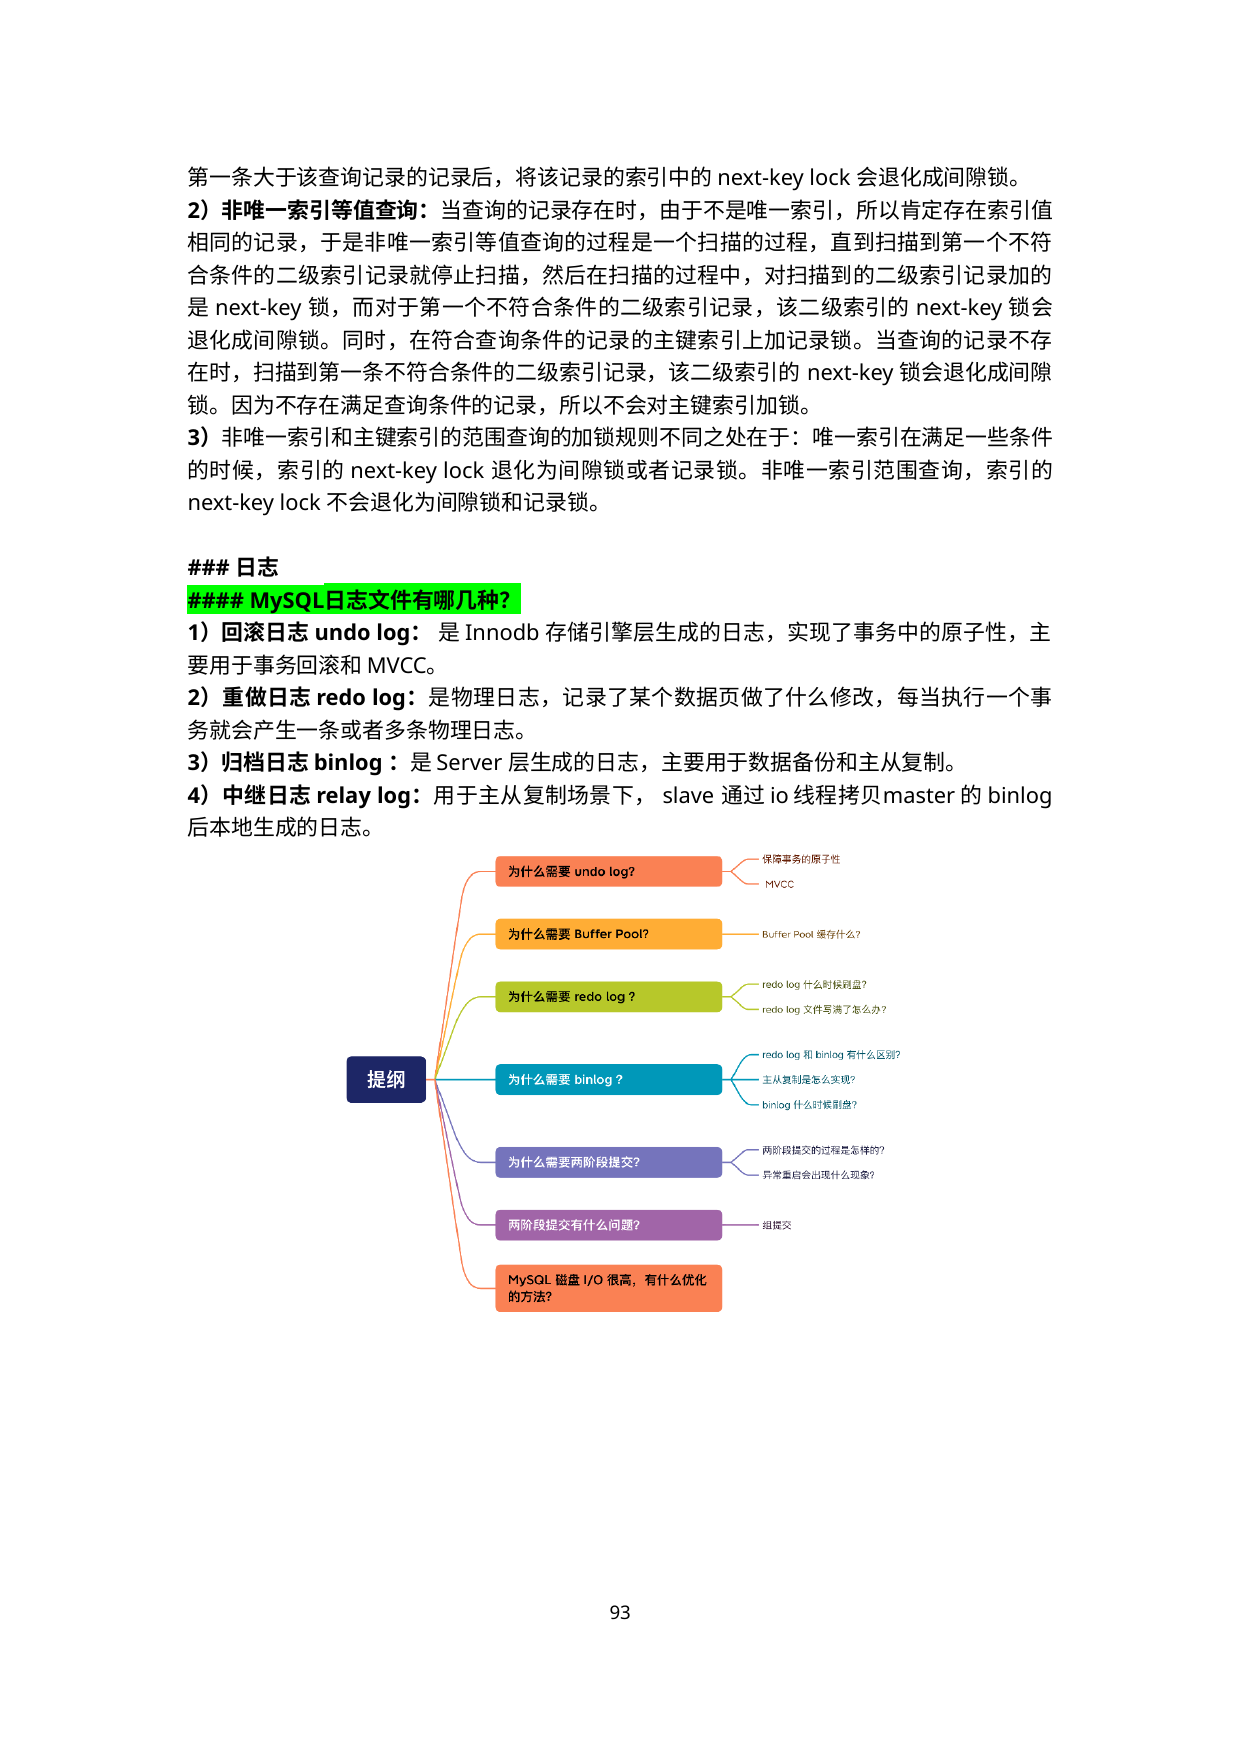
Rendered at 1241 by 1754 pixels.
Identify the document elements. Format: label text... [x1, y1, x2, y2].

text 2）重做日志redo log：是物理⽇志，记录了某个数据⻚做了什么修改，每当执⾏⼀个事务就会产⽣⼀条或者多条物理⽇志。 [187, 680, 1053, 745]
picture [326, 842, 914, 1315]
text 4）中继⽇志relay log：⽤于主从复制场景下， slave 通过io线程拷⻉master的 binlog 后本地⽣成的⽇志。 [187, 777, 1053, 842]
text 3）归档⽇志binlog ：是Server 层⽣成的⽇志，主要⽤于数据备份和主从复制。 [187, 745, 1053, 777]
text 3）非唯一索引和主键索引的范围查询的加锁规则不同之处在于：唯一索引在满足一些条件的时候，索引的 next-key lock 退化为间隙锁或者记录锁。非唯一索引范围查询，索引的 next-key lock 不会退化为间隙锁和记录锁。 [187, 420, 1053, 517]
text 1）回滚日志undo log： 是 Innodb 存储引擎层⽣成的⽇志，实现了事务中的原⼦性，主要⽤于事务回滚和MVCC。 [187, 615, 1053, 680]
text 2）非唯一索引等值查询：当查询的记录存在时，由于不是唯一索引，所以肯定存在索引值相同的记录，于是非唯一索引等值查询的过程是一个扫描的过程，直到扫描到第一个不符合条件的二级索引记录就停止扫描，然后在扫描的过程中，对扫描到的二级索引记录加的是 next-key 锁，而对于第一个不符合条件的二级索引记录，该二级索引的 next-key 锁会退化成间隙锁。同时，在符合查询条件的记录的主键索引上加记录锁。当查询的记录不存在时，扫描到第一条不符合条件的二级索引记录，该二级索引的 next-key 锁会退化成间隙锁。因为不存在满足查询条件的记录，所以不会对主键索引加锁。 [187, 192, 1053, 420]
subtitle ### 日志 [187, 550, 1053, 582]
text #### MySQL⽇志⽂件有哪⼏种？ [187, 582, 1053, 615]
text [187, 160, 1053, 192]
